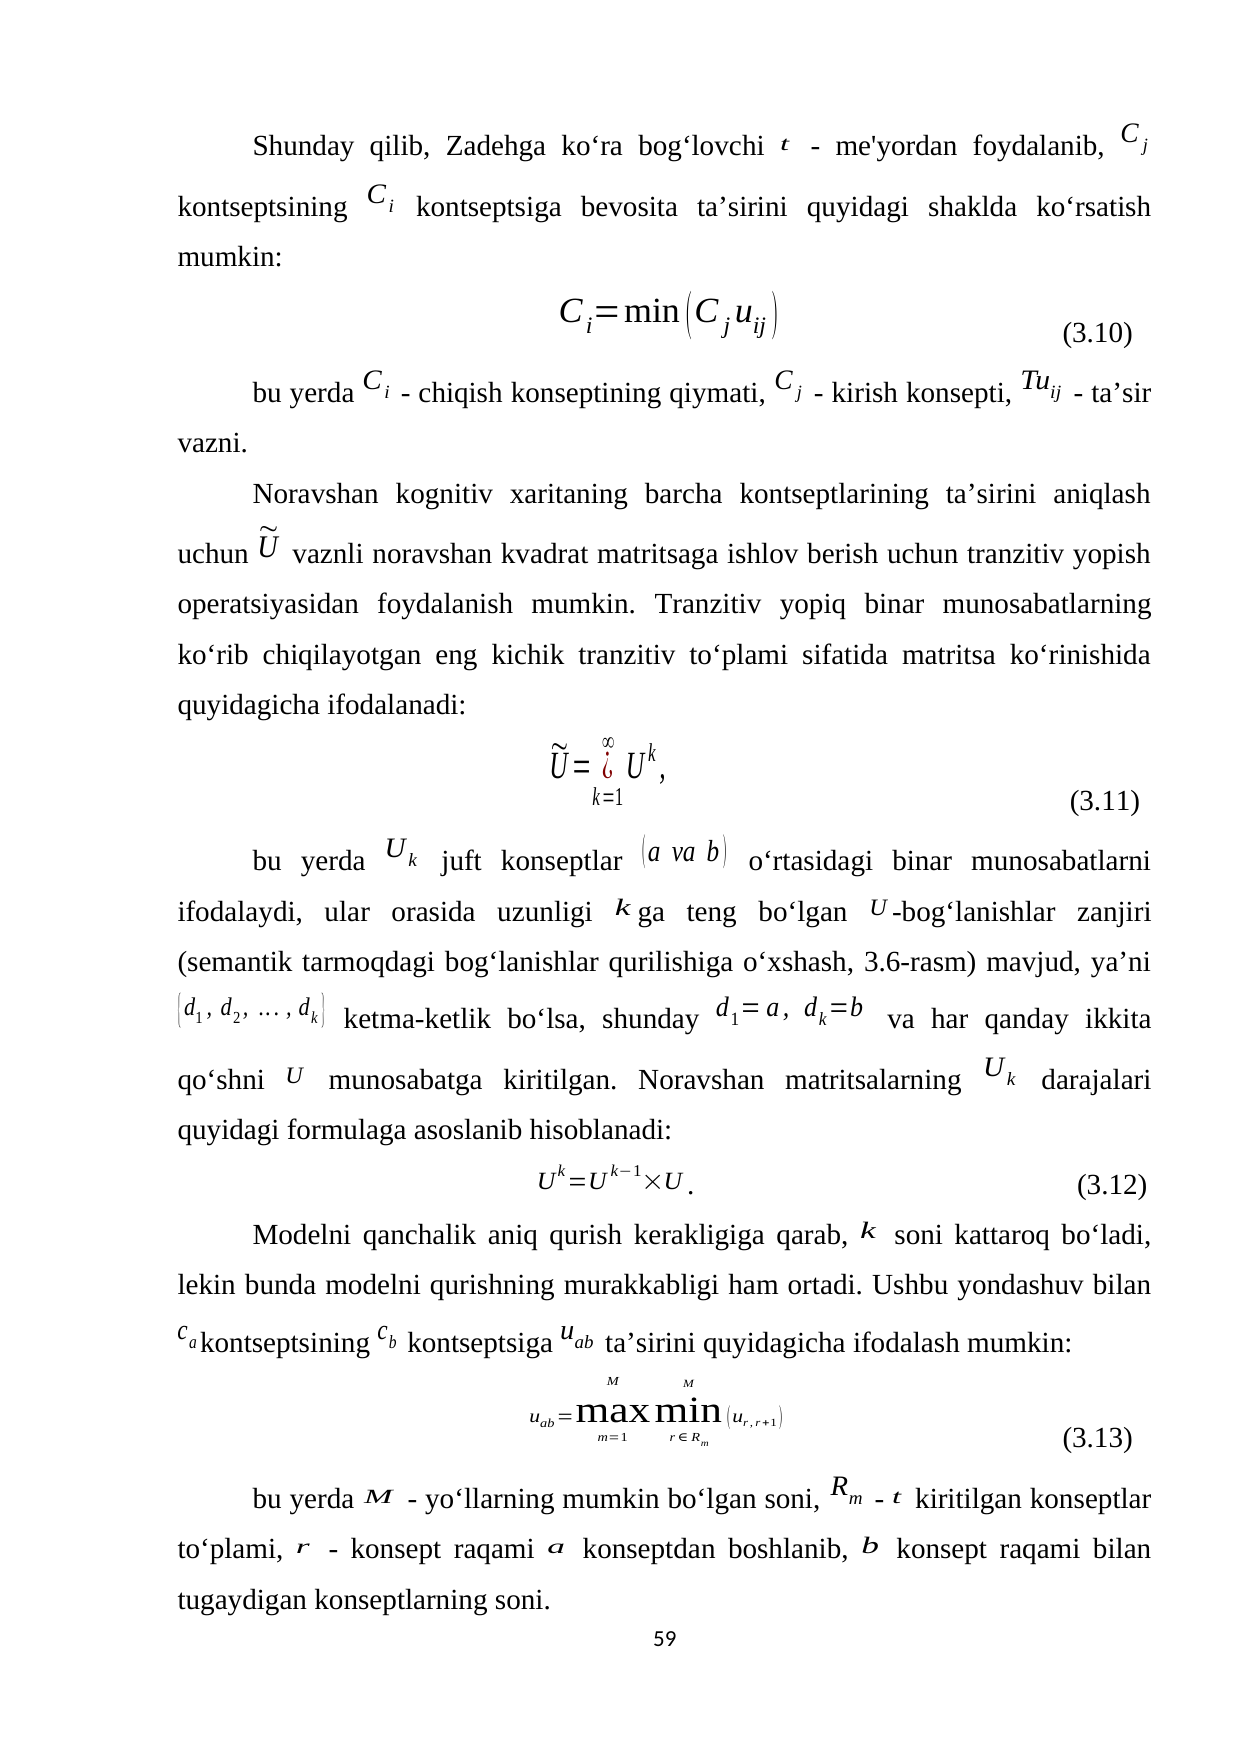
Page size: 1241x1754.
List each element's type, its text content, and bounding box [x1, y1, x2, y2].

text Modelni qanchalik aniq qurish kerakligiga qarab, soni kattaroq bo‘ladi, lekin bunda modelni qurishning murakkabligi ham ortadi. Ushbu yondashuv bilan kontseptsining kontseptsiga taʼsirini quyidagicha ifodalash mumkin: [177, 1217, 1152, 1359]
text . (3.12) [177, 1163, 1152, 1200]
text bu yerda - yo‘llarning mumkin bo‘lgan soni, - kiritilgan konseptlar to‘plami, - konsept raqami konseptdan boshlanib, konsept raqami bilan tugaydigan konseptlarning soni. [177, 1471, 1152, 1615]
text (3.13) [177, 1375, 1152, 1454]
text Shunday qilib, Zadehga ko‘ra bog‘lovchi - me'yordan foydalanib, kontseptsining kontseptsiga bevosita taʼsirini quyidagi shaklda ko‘rsatish mumkin: [177, 118, 1152, 273]
text bu yerda - chiqish konseptining qiymati, - kirish konsepti, - taʼsir vazni. [177, 365, 1152, 459]
text (3.10) [177, 289, 1152, 348]
text (3.11) [177, 738, 1152, 816]
text bu yerda juft konseptlar o‘rtasidagi binar munosabatlarni ifodalaydi, ular orasida uzunligi ga teng bo‘lgan -bog‘lanishlar zanjiri (semantik tarmoqdagi bog‘lanishlar qurilishiga o‘xshash, 3.6-rasm) mavjud, yaʼni ketma-ketlik bo‘lsa, shunday va har qanday ikkita qo‘shni munosabatga kiritilgan. Noravshan matritsalarning darajalari quyidagi formulaga asoslanib hisoblanadi: [177, 833, 1152, 1146]
text Noravshan kognitiv xaritaning barcha kontseptlarining taʼsirini aniqlash uchun vaznli noravshan kvadrat matritsaga ishlov berish uchun tranzitiv yopish operatsiyasidan foydalanish mumkin. Tranzitiv yopiq binar munosabatlarning ko‘rib chiqilayotgan eng kichik tranzitiv to‘plami sifatida matritsa ko‘rinishida quyidagicha ifodalanadi: [177, 476, 1152, 721]
